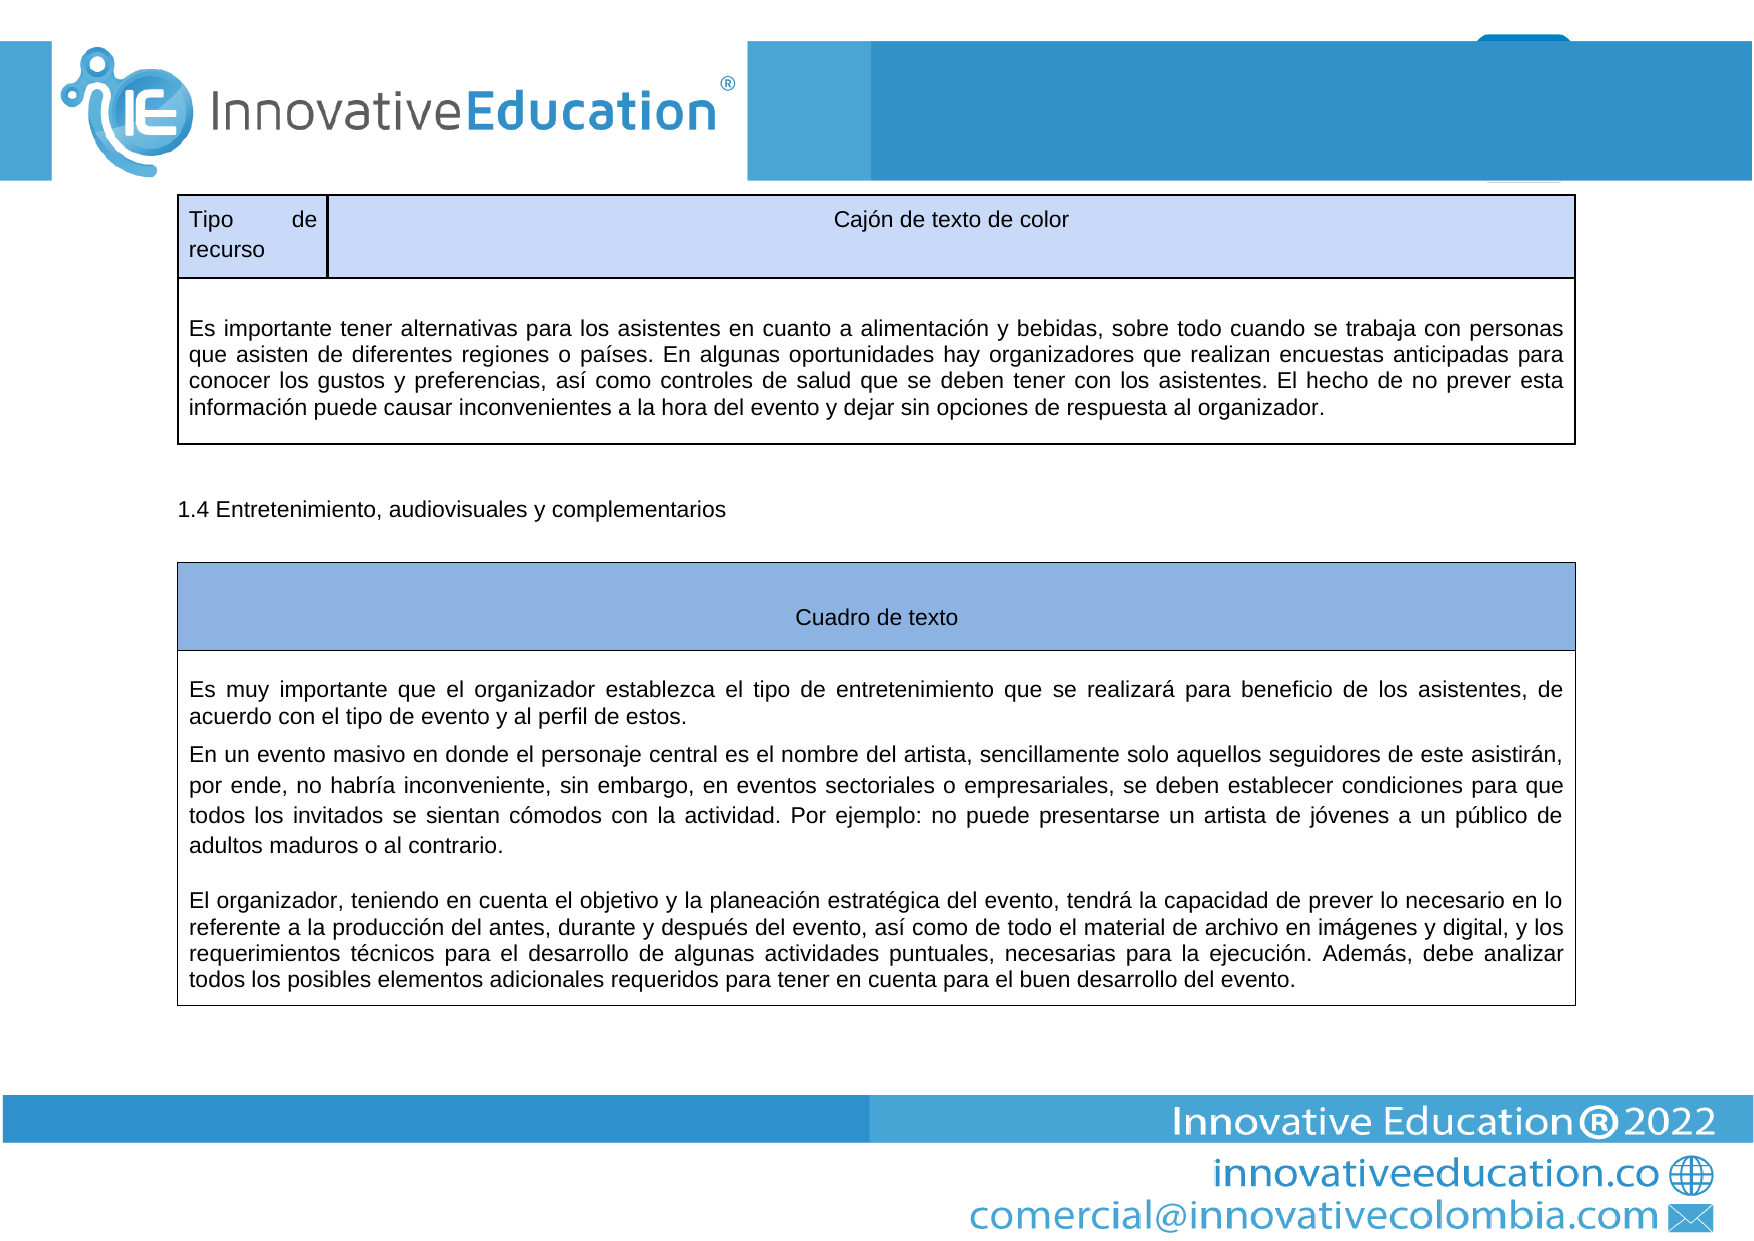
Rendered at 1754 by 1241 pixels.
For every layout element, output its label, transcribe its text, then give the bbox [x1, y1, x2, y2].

table_cell Es importante tener alternativas para los asistentes en cuanto a alimentación y bebidas, sobre todo cuando se trabaja con personas que asisten de diferentes regiones o países. En algunas oportunidades hay organizadores que realizan encuestas anticipadas para conocer los gustos y preferencias, así como controles de salud que se deben tener con los asistentes. El hecho de no prever esta información puede causar inconvenientes a la hora del evento y dejar sin opciones de respuesta al organizador. [179, 279, 1574, 443]
picture [2, 1093, 1754, 1239]
text 1.4 Entretenimiento, audiovisuales y complementarios [177, 496, 1577, 523]
table_header Cuadro de texto [178, 563, 1575, 650]
table_header Cajón de texto de color [329, 196, 1574, 277]
picture [0, 28, 1752, 194]
table_cell Es muy importante que el organizador establezca el tipo de entretenimiento que se realizará para beneficio de los asistentes, de acuerdo con el tipo de evento y al perfil de estos. En un evento masivo en donde el personaje central es el nombre del artista, sencillamente solo aquellos seguidores de este asistirán, por ende, no habría inconveniente, sin embargo, en eventos sectoriales o empresariales, se deben establecer condiciones para que todos los invitados se sientan cómodos con la actividad. Por ejemplo: no puede presentarse un artista de jóvenes a un público de adultos maduros o al contrario. El organizador, teniendo en cuenta el objetivo y la planeación estratégica del evento, tendrá la capacidad de prever lo necesario en lo referente a la producción del antes, durante y después del evento, así como de todo el material de archivo en imágenes y digital, y los requerimientos técnicos para el desarrollo de algunas actividades puntuales, necesarias para la ejecución. Además, debe analizar todos los posibles elementos adicionales requeridos para tener en cuenta para el buen desarrollo del evento. [178, 651, 1575, 1005]
table_header Tipo de recurso [179, 196, 326, 277]
